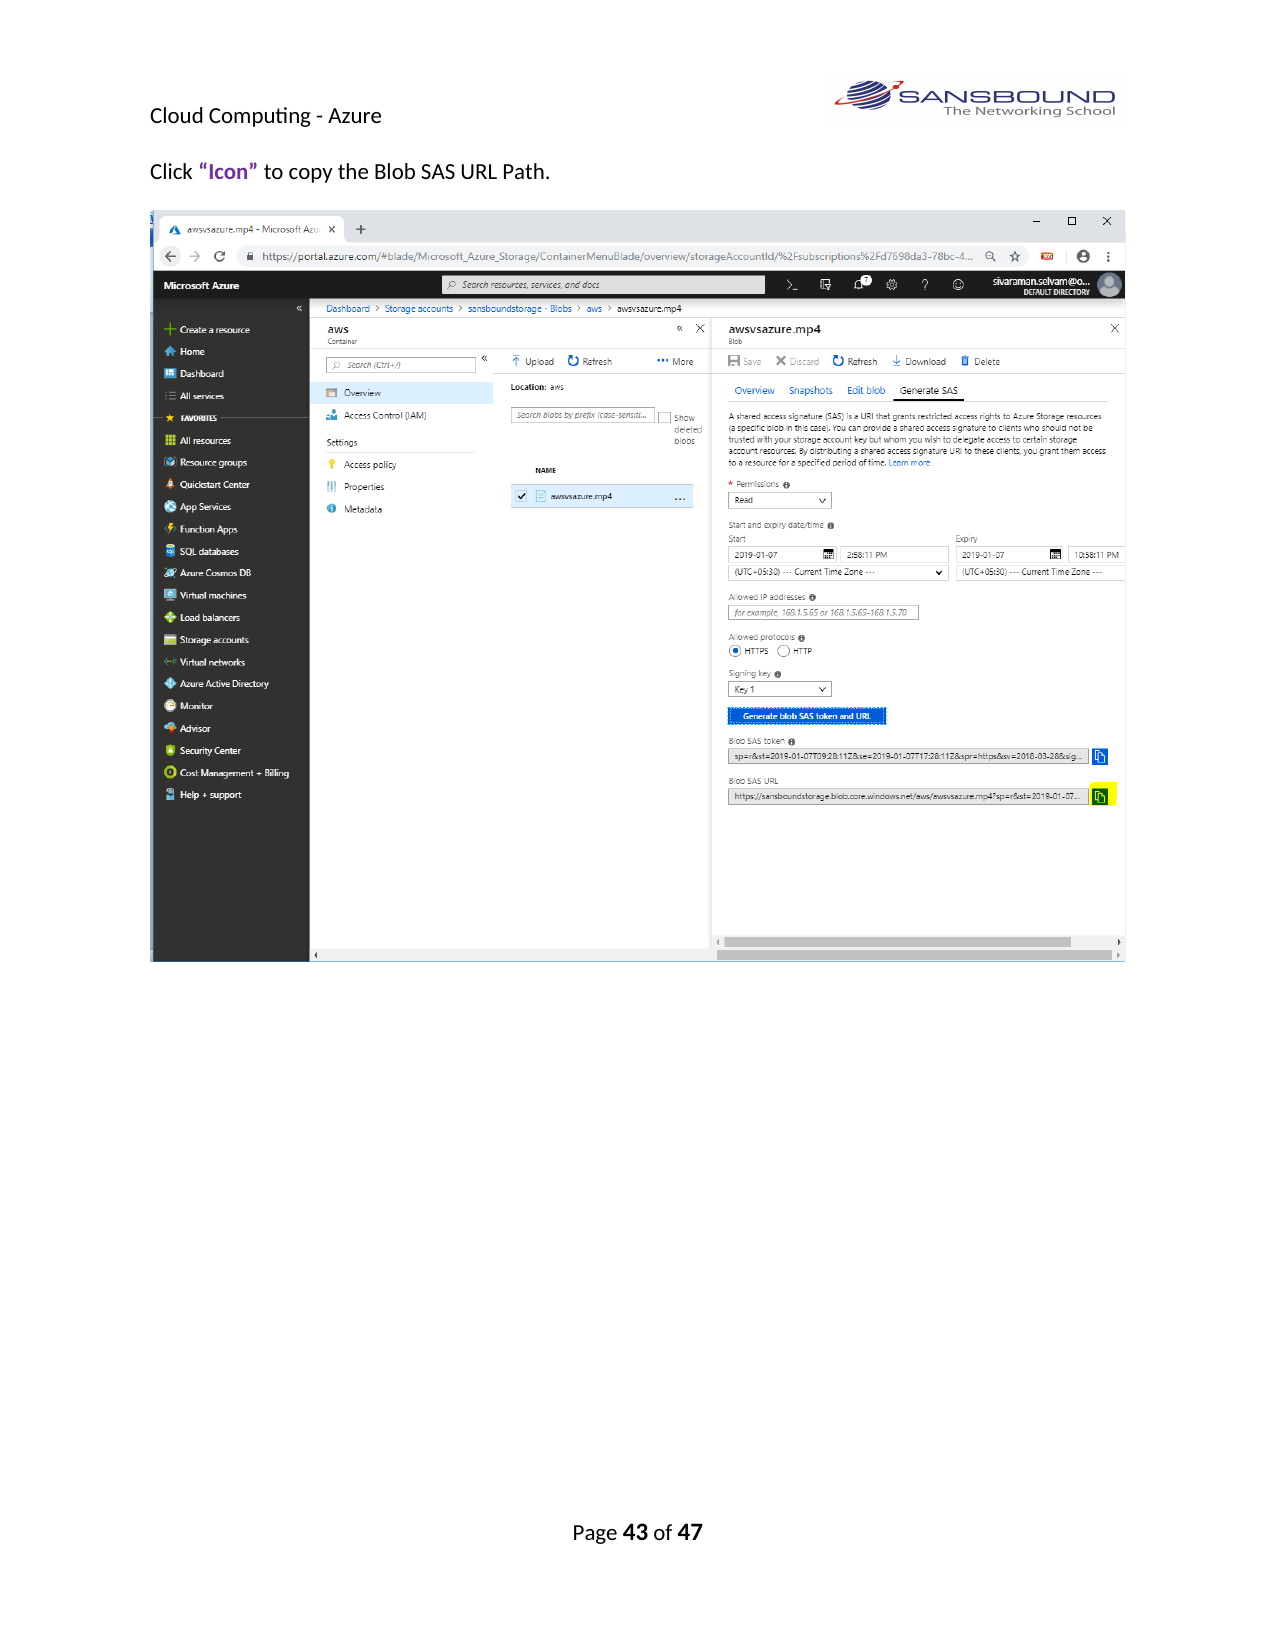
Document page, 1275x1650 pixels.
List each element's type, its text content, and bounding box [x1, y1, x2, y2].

picture [823, 75, 1125, 124]
picture [150, 210, 1125, 962]
text Click “Icon” to copy the Blob SAS URL Path. [150, 157, 1125, 185]
